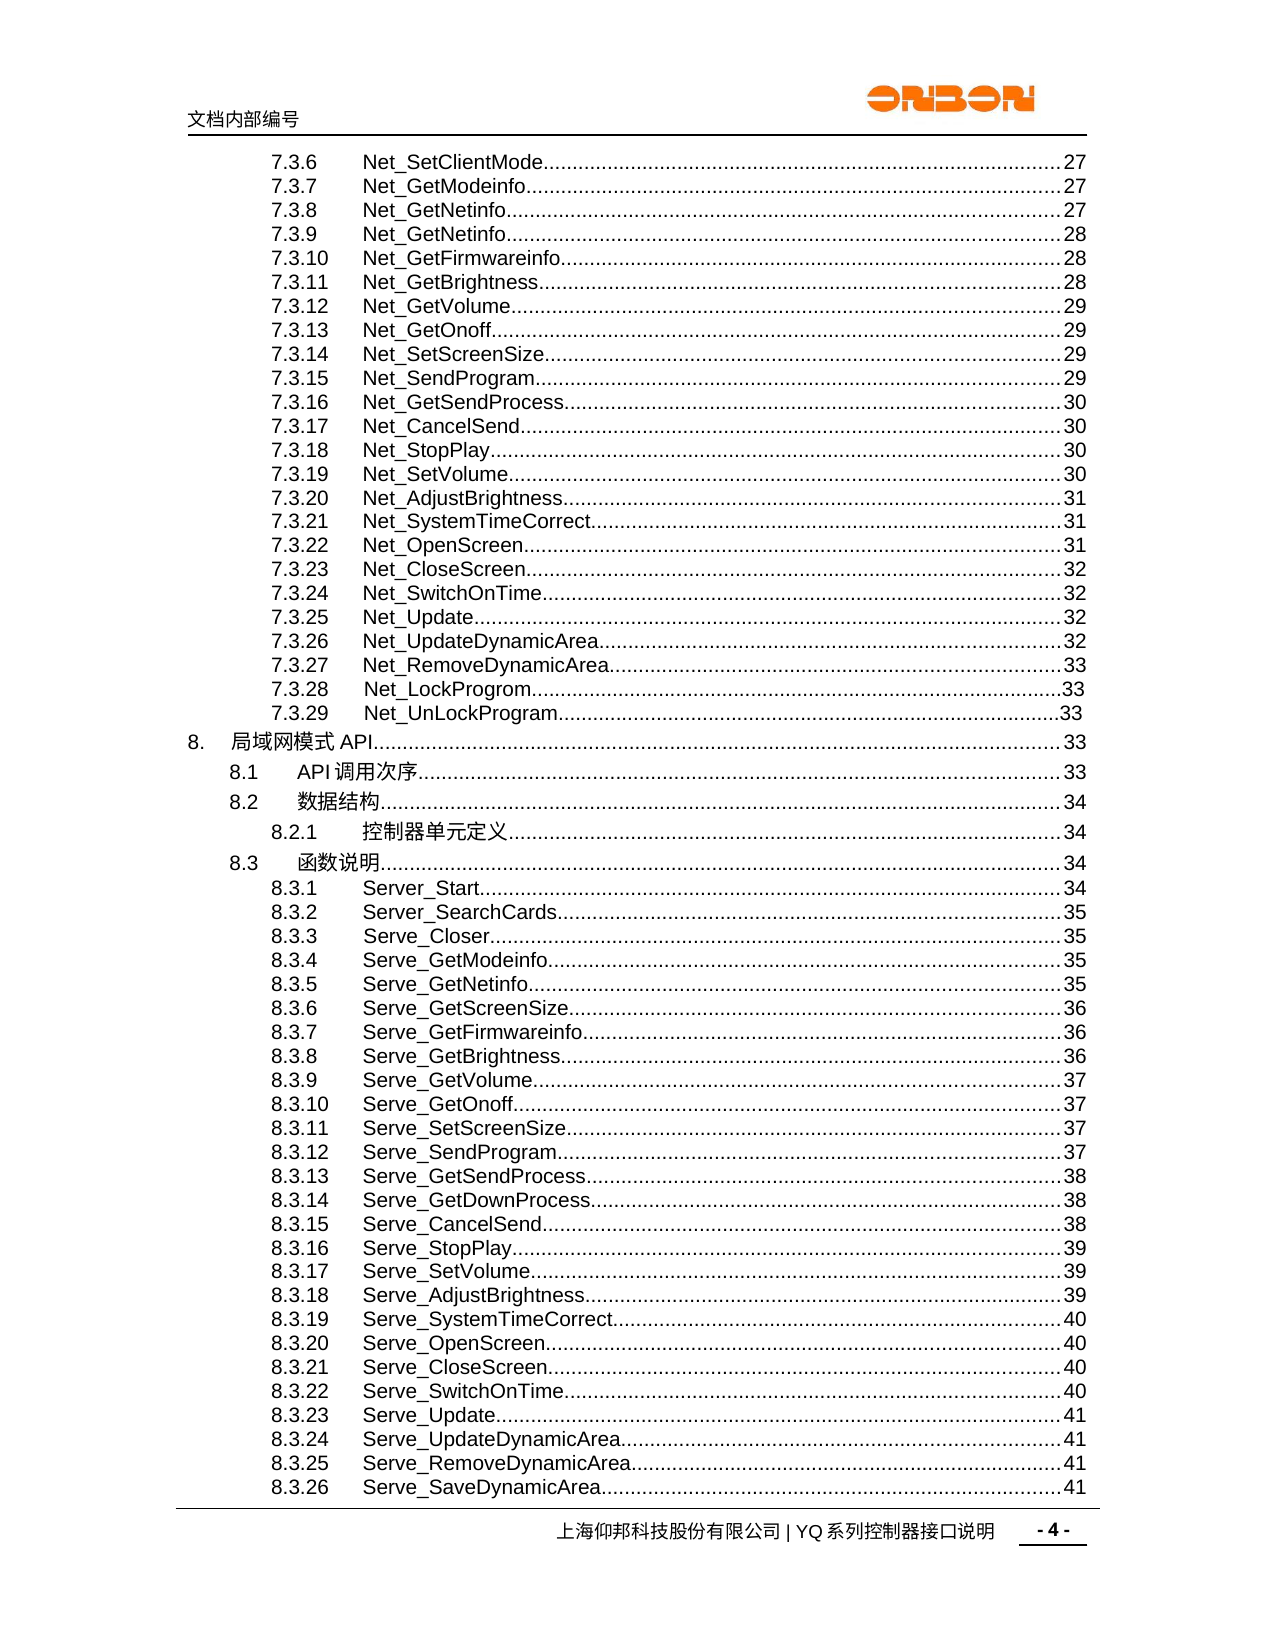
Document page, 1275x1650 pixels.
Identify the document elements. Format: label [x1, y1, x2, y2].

picture [854, 75, 1053, 127]
